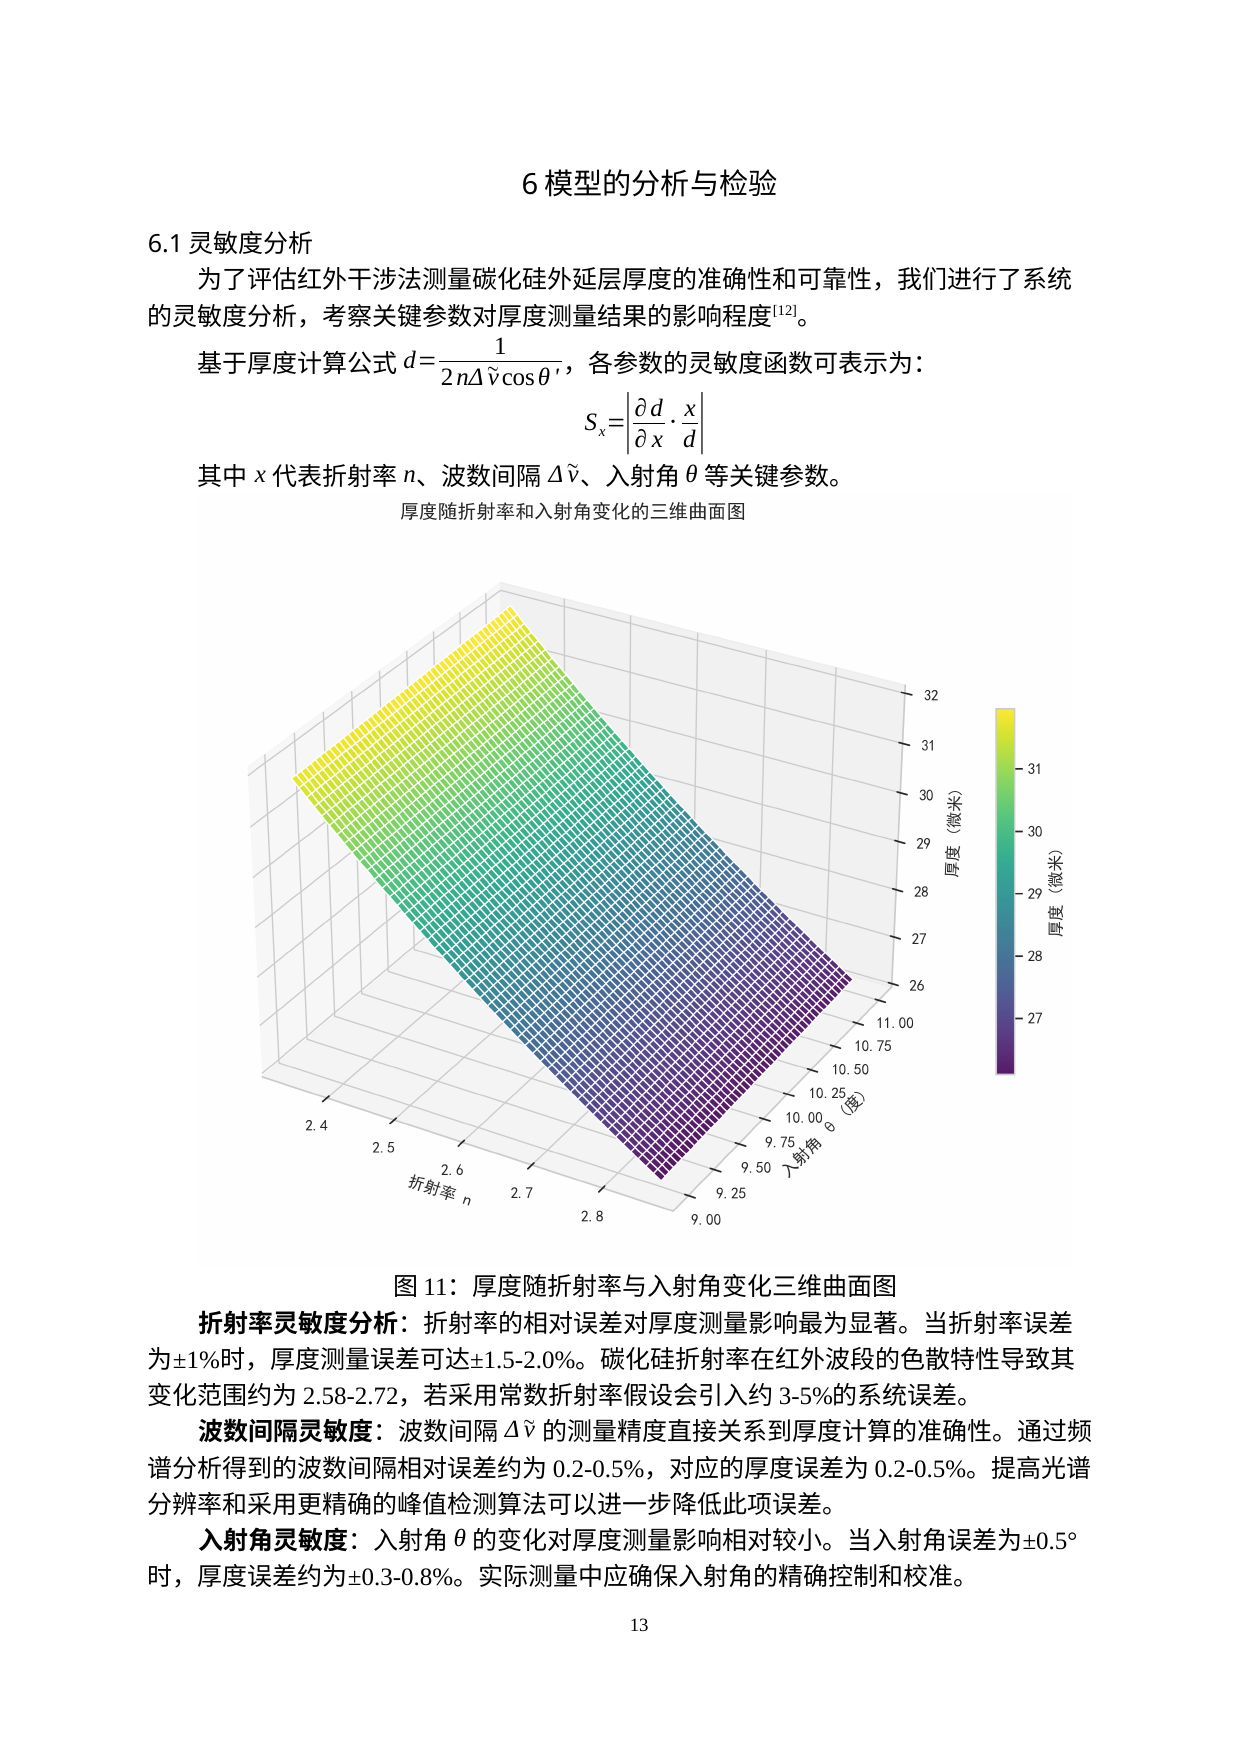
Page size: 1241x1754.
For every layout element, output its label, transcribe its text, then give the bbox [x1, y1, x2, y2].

text 入射角灵敏度：入射角 的变化对厚度测量影响相对较小。当入射角误差为±0.5°时，厚度误差约为±0.3-0.8%。实际测量中应确保入射角的精确控制和校准。 [148, 1521, 1092, 1593]
text 6.1灵敏度分析 [148, 224, 1092, 260]
text 其中 代表折射率 、波数间隔 、入射角 等关键参数。 [148, 456, 1092, 492]
text 折射率灵敏度分析：折射率的相对误差对厚度测量影响最为显著。当折射率误差为±1%时，厚度测量误差可达±1.5-2.0%。碳化硅折射率在红外波段的色散特性导致其变化范围约为2.58-2.72，若采用常数折射率假设会引入约3-5%的系统误差。 [148, 1303, 1092, 1412]
text 图11：厚度随折射率与入射角变化三维曲面图 [148, 1267, 1092, 1303]
text 基于厚度计算公式 ，各参数的灵敏度函数可表示为： [148, 332, 1092, 391]
text 波数间隔灵敏度：波数间隔 的测量精度直接关系到厚度计算的准确性。通过频谱分析得到的波数间隔相对误差约为0.2-0.5%，对应的厚度误差为0.2-0.5%。提高光谱分辨率和采用更精确的峰值检测算法可以进一步降低此项误差。 [148, 1412, 1092, 1521]
text 为了评估红外干涉法测量碳化硅外延层厚度的准确性和可靠性，我们进行了系统的灵敏度分析，考察关键参数对厚度测量结果的影响程度[12]。 [148, 260, 1092, 332]
picture [197, 492, 1073, 1267]
text 6模型的分析与检验 [148, 160, 1092, 203]
